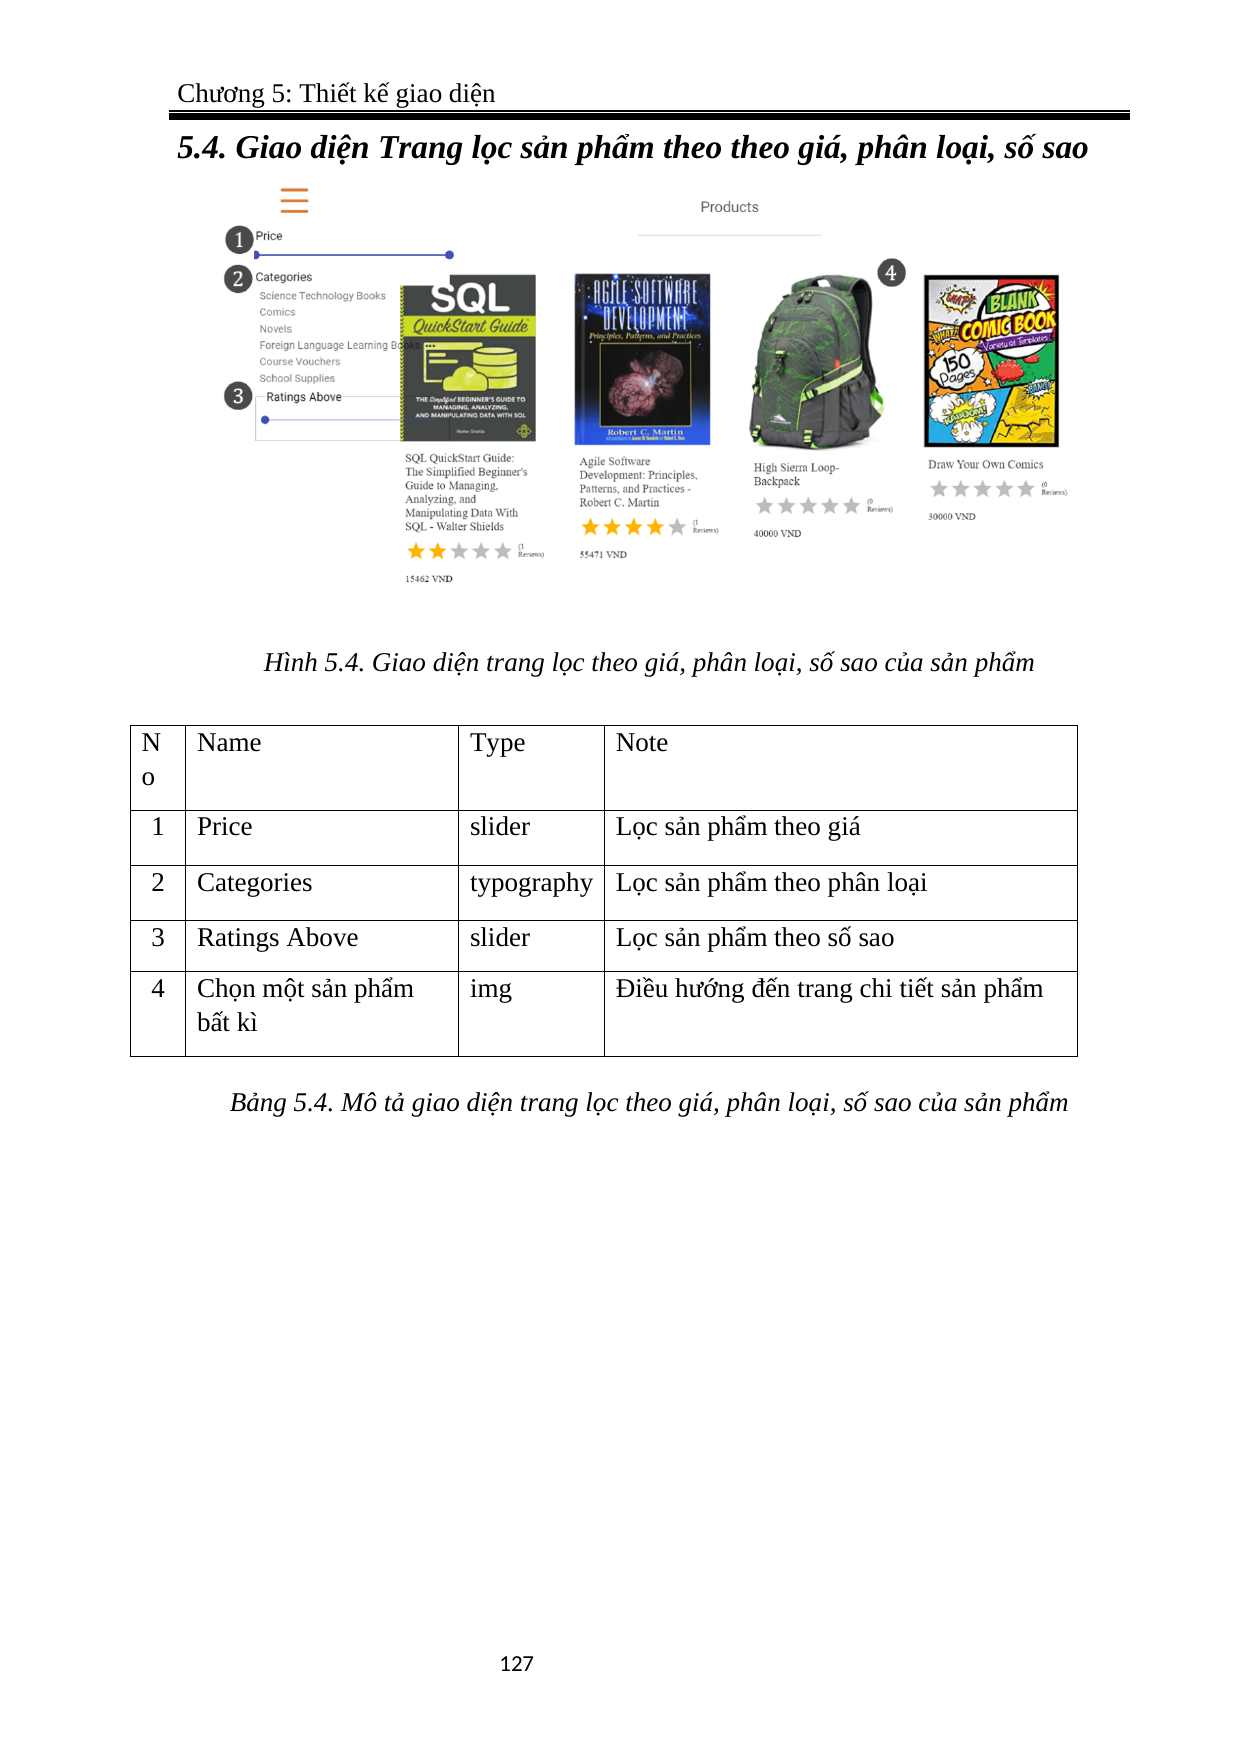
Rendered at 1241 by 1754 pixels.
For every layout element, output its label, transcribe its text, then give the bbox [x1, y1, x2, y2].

table_cell 1 [131, 811, 185, 865]
subtitle 5.4. Giao diện Trang lọc sản phẩm theo theo giá, phân loại, số sao [177, 127, 1122, 166]
table_cell Chọn một sản phẩm bất kì [186, 972, 458, 1056]
table_cell Price [186, 811, 458, 865]
table_cell Lọc sản phẩm theo số sao [605, 921, 1077, 971]
picture [216, 168, 1082, 615]
table_cell typography [459, 866, 604, 920]
table_header Note [605, 726, 1077, 809]
table_header Name [186, 726, 458, 809]
table_cell Điều hướng đến trang chi tiết sản phẩm [605, 972, 1077, 1056]
table_cell slider [459, 811, 604, 865]
table_header Type [459, 726, 604, 809]
subtitle Hình 5.4. Giao diện trang lọc theo giá, phân loại, số sao của sản phẩm [177, 646, 1122, 677]
table_cell Lọc sản phẩm theo giá [605, 811, 1077, 865]
table_cell slider [459, 921, 604, 971]
table_cell 2 [131, 866, 185, 920]
table_cell 3 [131, 921, 185, 971]
table_cell 4 [131, 972, 185, 1056]
table_cell Ratings Above [186, 921, 458, 971]
table_cell Categories [186, 866, 458, 920]
table_cell img [459, 972, 604, 1056]
subtitle Bảng 5.4. Mô tả giao diện trang lọc theo giá, phân loại, số sao của sản phẩm [177, 1086, 1122, 1117]
table_header No [131, 726, 185, 809]
table_cell Lọc sản phẩm theo phân loại [605, 866, 1077, 920]
